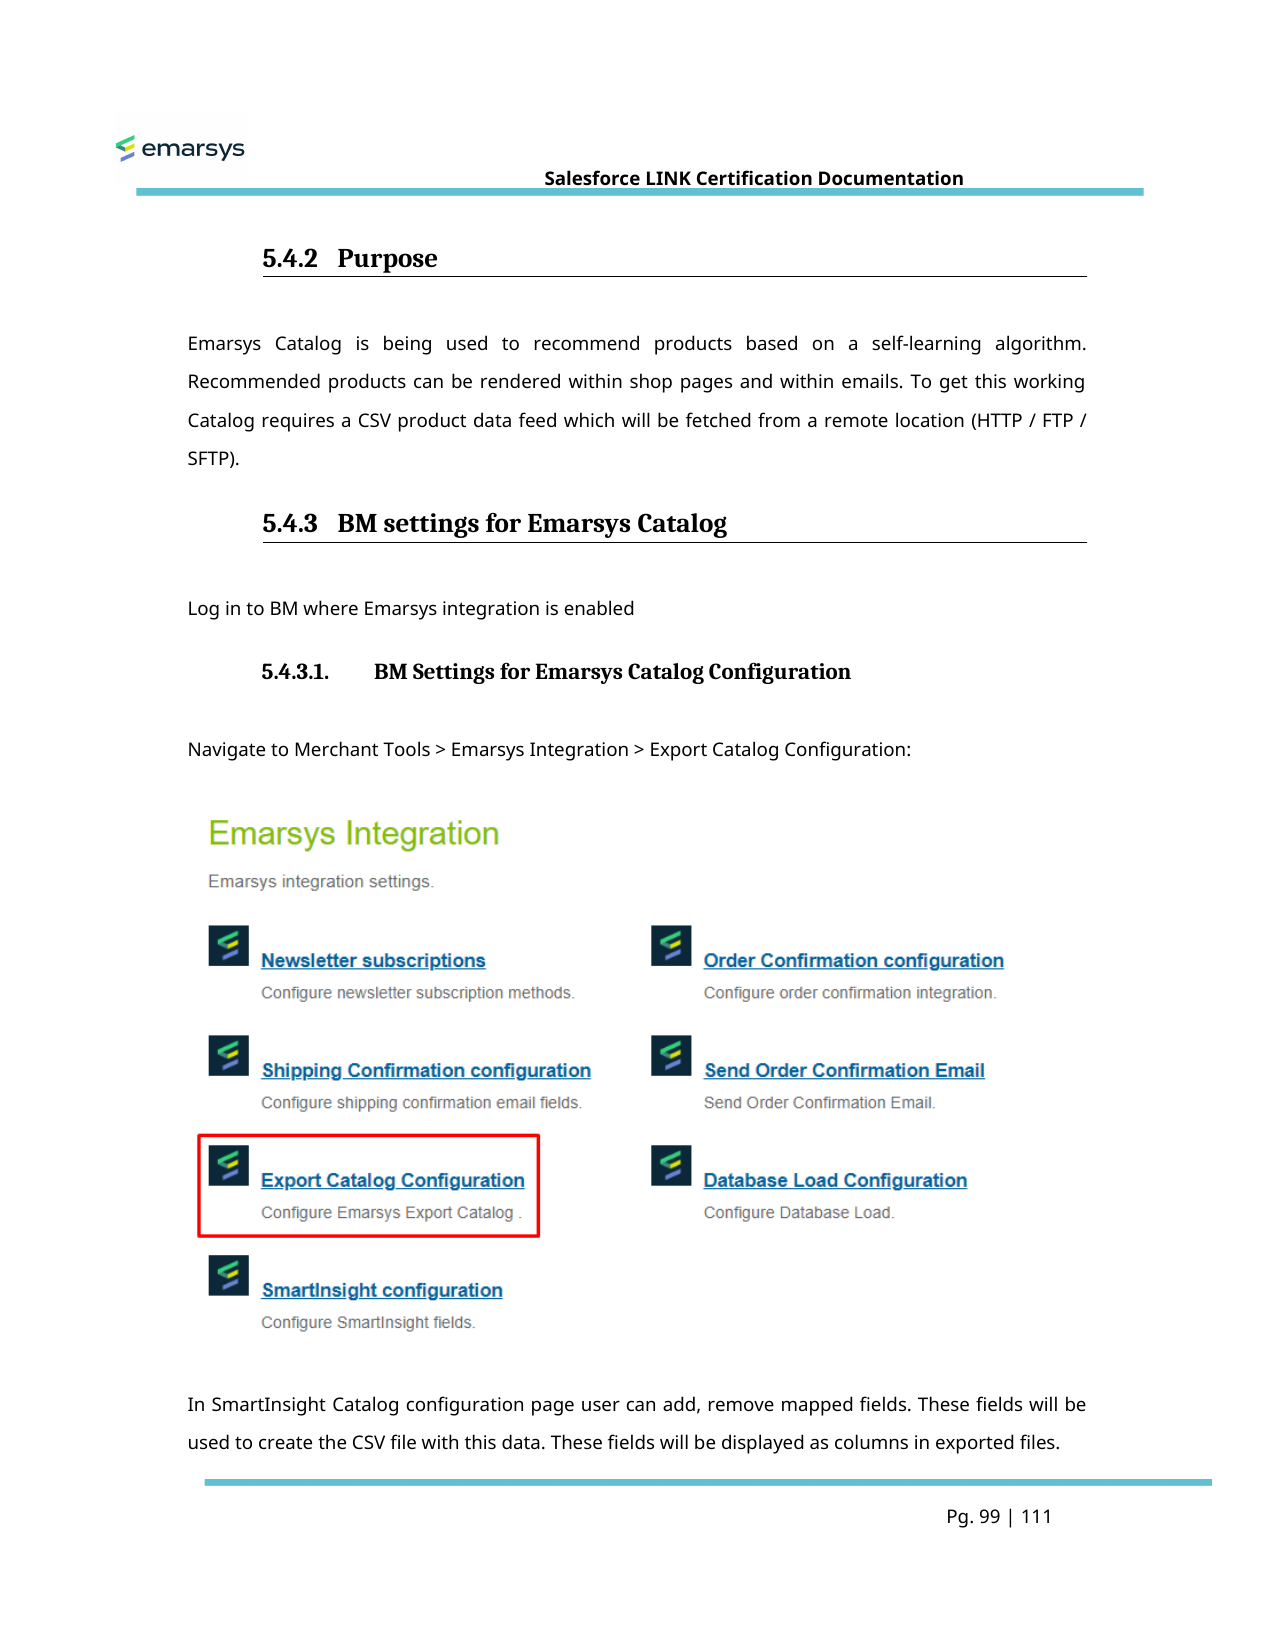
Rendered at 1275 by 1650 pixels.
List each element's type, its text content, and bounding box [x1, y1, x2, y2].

subtitle Purpose [262, 243, 1087, 277]
picture [136, 188, 1144, 196]
text Log in to BM where Emarsys integration is enabled [187, 596, 1087, 621]
picture [187, 811, 1024, 1342]
subtitle BM Settings for Emarsys Catalog Configuration [261, 659, 1087, 685]
picture [204, 1479, 1212, 1486]
text In SmartInsight Catalog configuration page user can add, remove mapped fields. These fields will be used to create the CSV file with this data. These fields will be displayed as columns in exported files. [187, 1391, 1087, 1455]
text Navigate to Merchant Tools > Emarsys Integration > Export Catalog Configuration: [187, 736, 1087, 761]
text Emarsys Catalog is being used to recommend products based on a self-learning algorithm. Recommended products can be rendered within shop pages and within emails. To get this working Catalog requires a CSV product data feed which will be fetched from a remote location (HTTP / FTP / SFTP). [187, 330, 1087, 471]
picture [113, 111, 247, 185]
subtitle BM settings for Emarsys Catalog [262, 508, 1087, 543]
